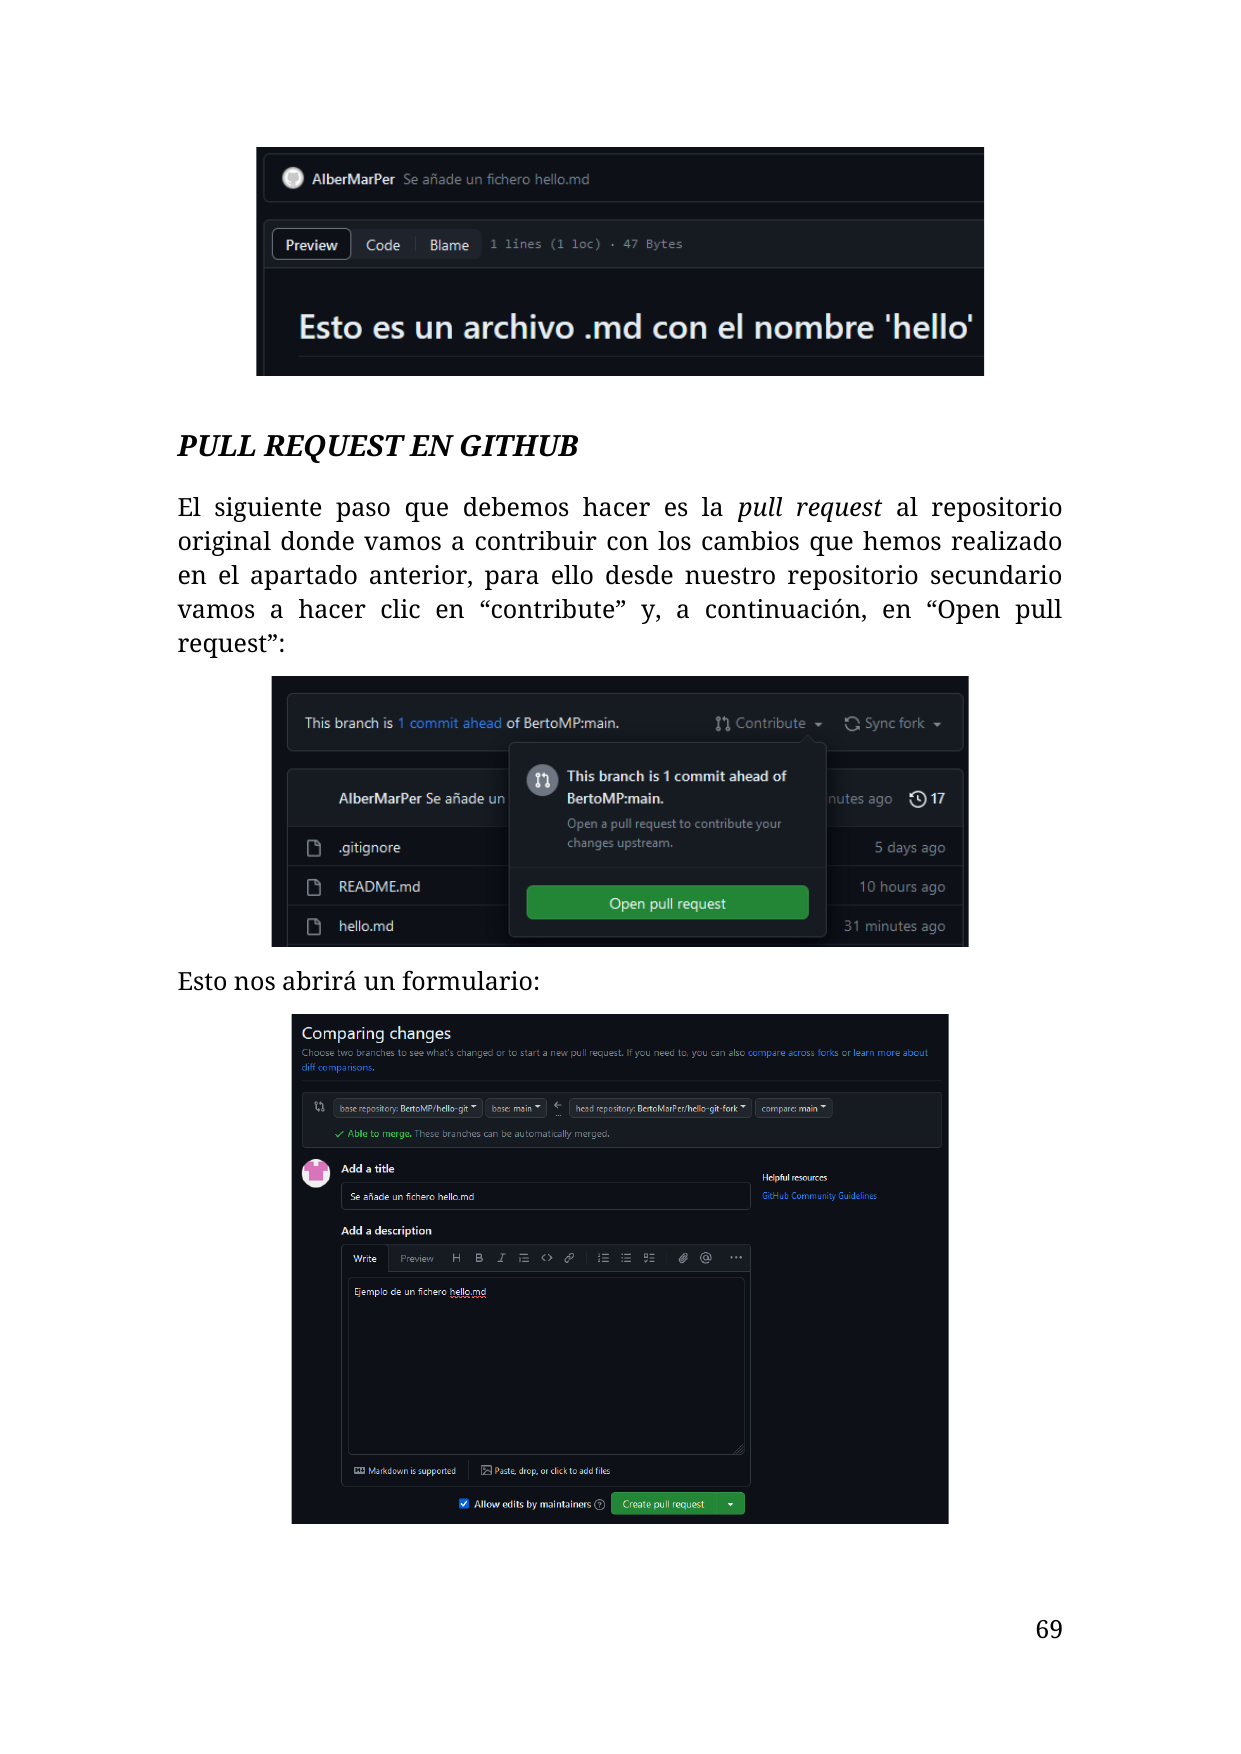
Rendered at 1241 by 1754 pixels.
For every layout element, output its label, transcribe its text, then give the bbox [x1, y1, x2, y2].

text El siguiente paso que debemos hacer es la pull request al repositorio original donde vamos a contribuir con los cambios que hemos realizado en el apartado anterior, para ello desde nuestro repositorio secundario vamos a hacer clic en “contribute” y, a continuación, en “Open pull request”: [177, 490, 1063, 660]
picture [256, 147, 985, 376]
subtitle PULL REQUEST EN GITHUB [177, 425, 1063, 465]
text Esto nos abrirá un formulario: [177, 963, 1063, 997]
picture [271, 676, 969, 947]
picture [291, 1014, 949, 1524]
